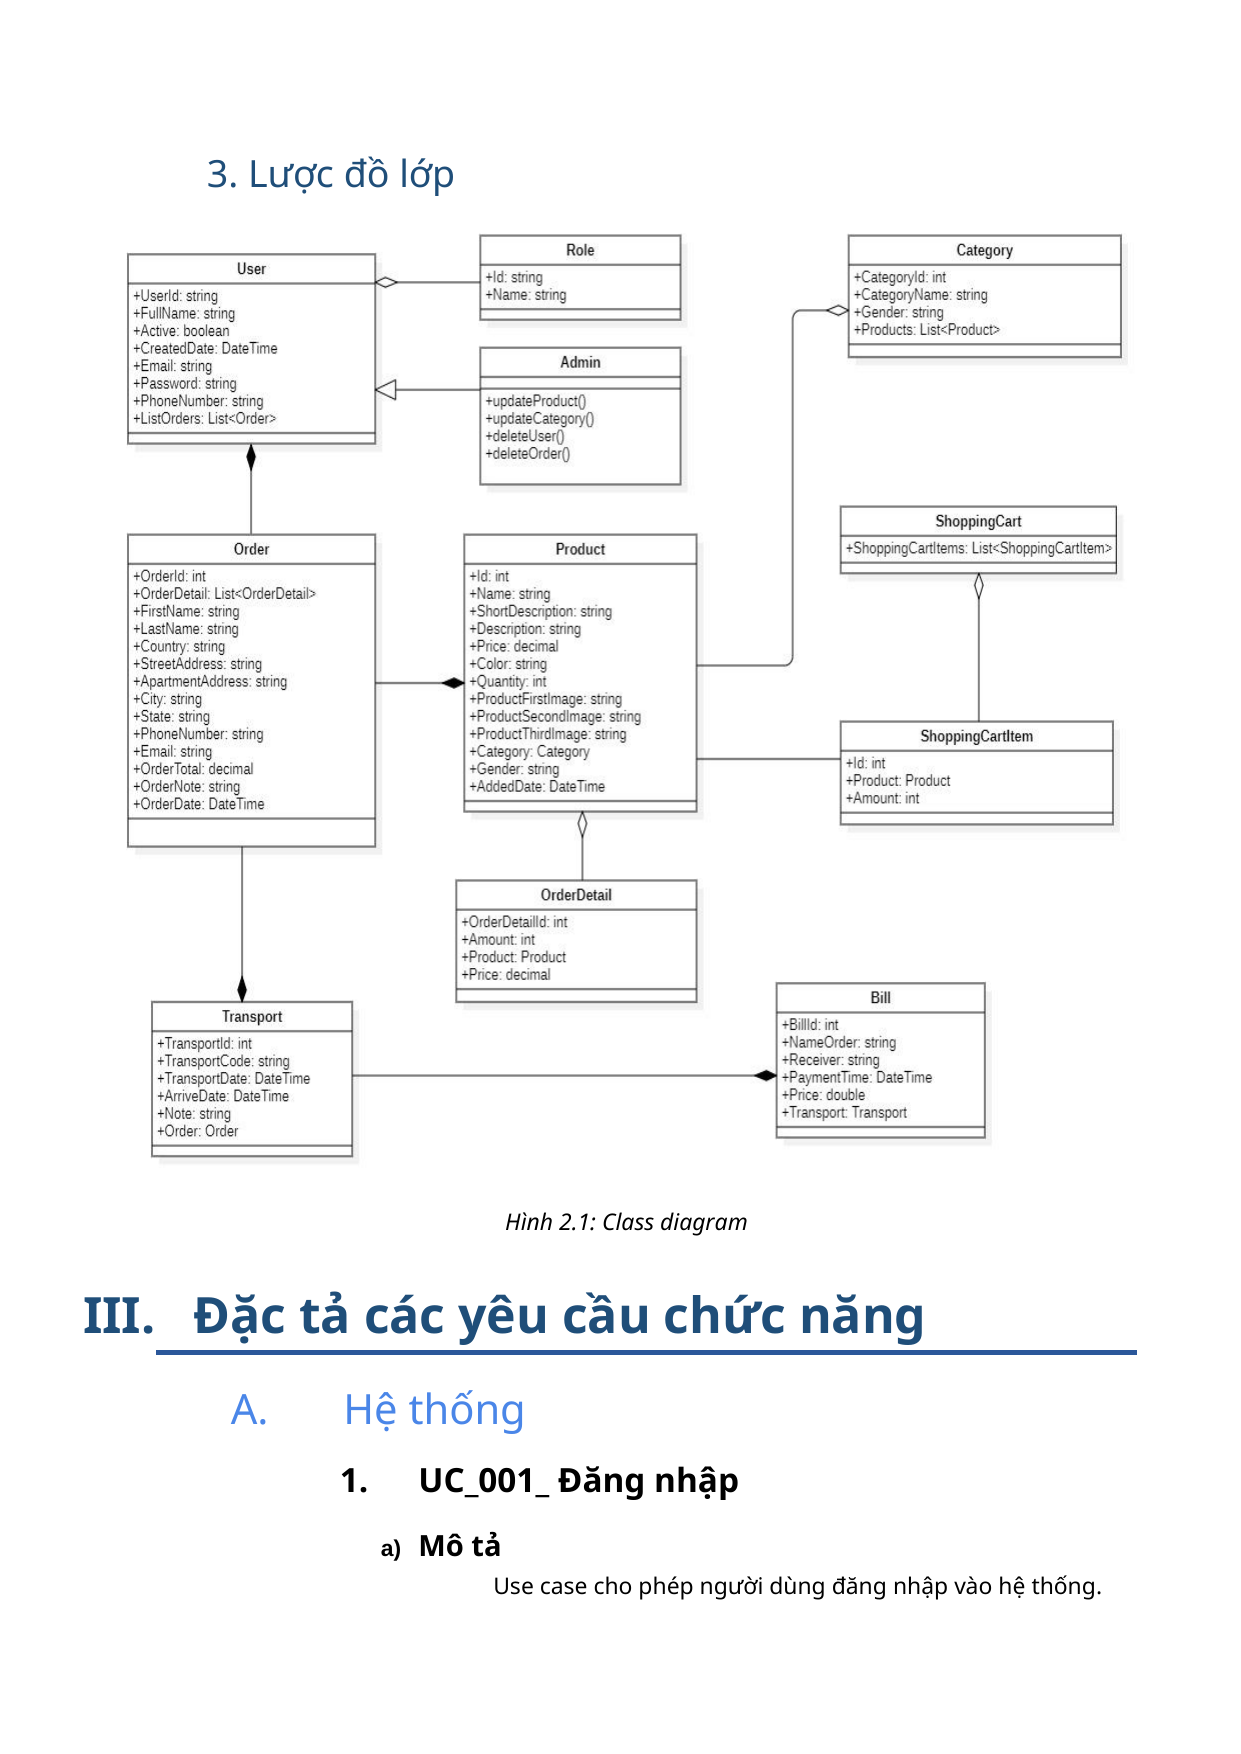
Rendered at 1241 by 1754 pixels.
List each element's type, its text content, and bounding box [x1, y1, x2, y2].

subtitle 3. Lược đồ lớp [207, 148, 1137, 199]
subtitle UC_001_ Đăng nhập [339, 1457, 1137, 1503]
text Hình 2.1: Class diagram [118, 1206, 1137, 1237]
list Hệ thống [231, 1379, 1137, 1436]
subtitle Đặc tả các yêu cầu chức năng [156, 1279, 1137, 1350]
picture [118, 224, 1161, 1203]
list Mô tả Use case cho phép người dùng đăng nhập vào hệ thống. [381, 1525, 1137, 1601]
